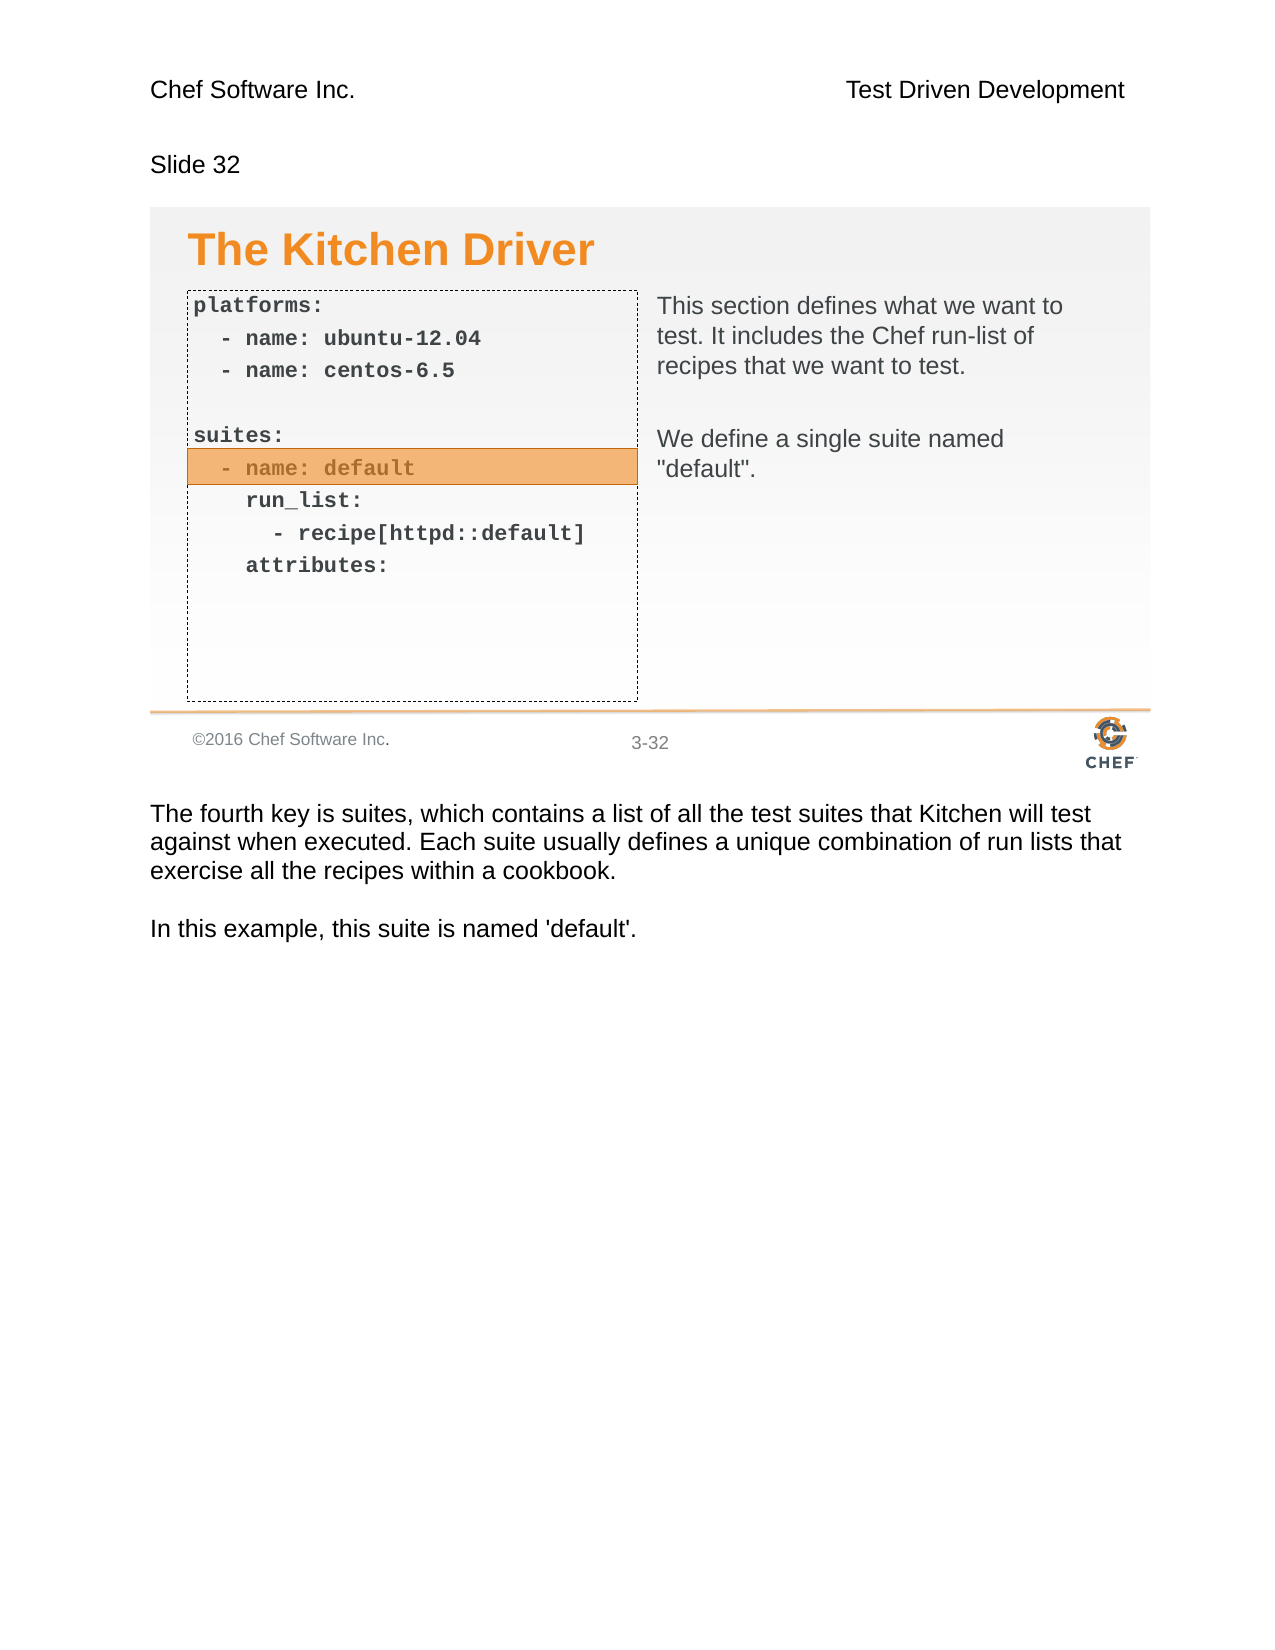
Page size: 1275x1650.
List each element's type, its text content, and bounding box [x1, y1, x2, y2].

text Slide 32 [150, 150, 1125, 179]
text The fourth key is suites, which contains a list of all the test suites that Kitchen will test against when executed. Each suite usually defines a unique combination of run lists that exercise all the recipes within a cookbook. [150, 798, 1125, 885]
text In this example, this suite is named 'default'. [150, 913, 1125, 942]
